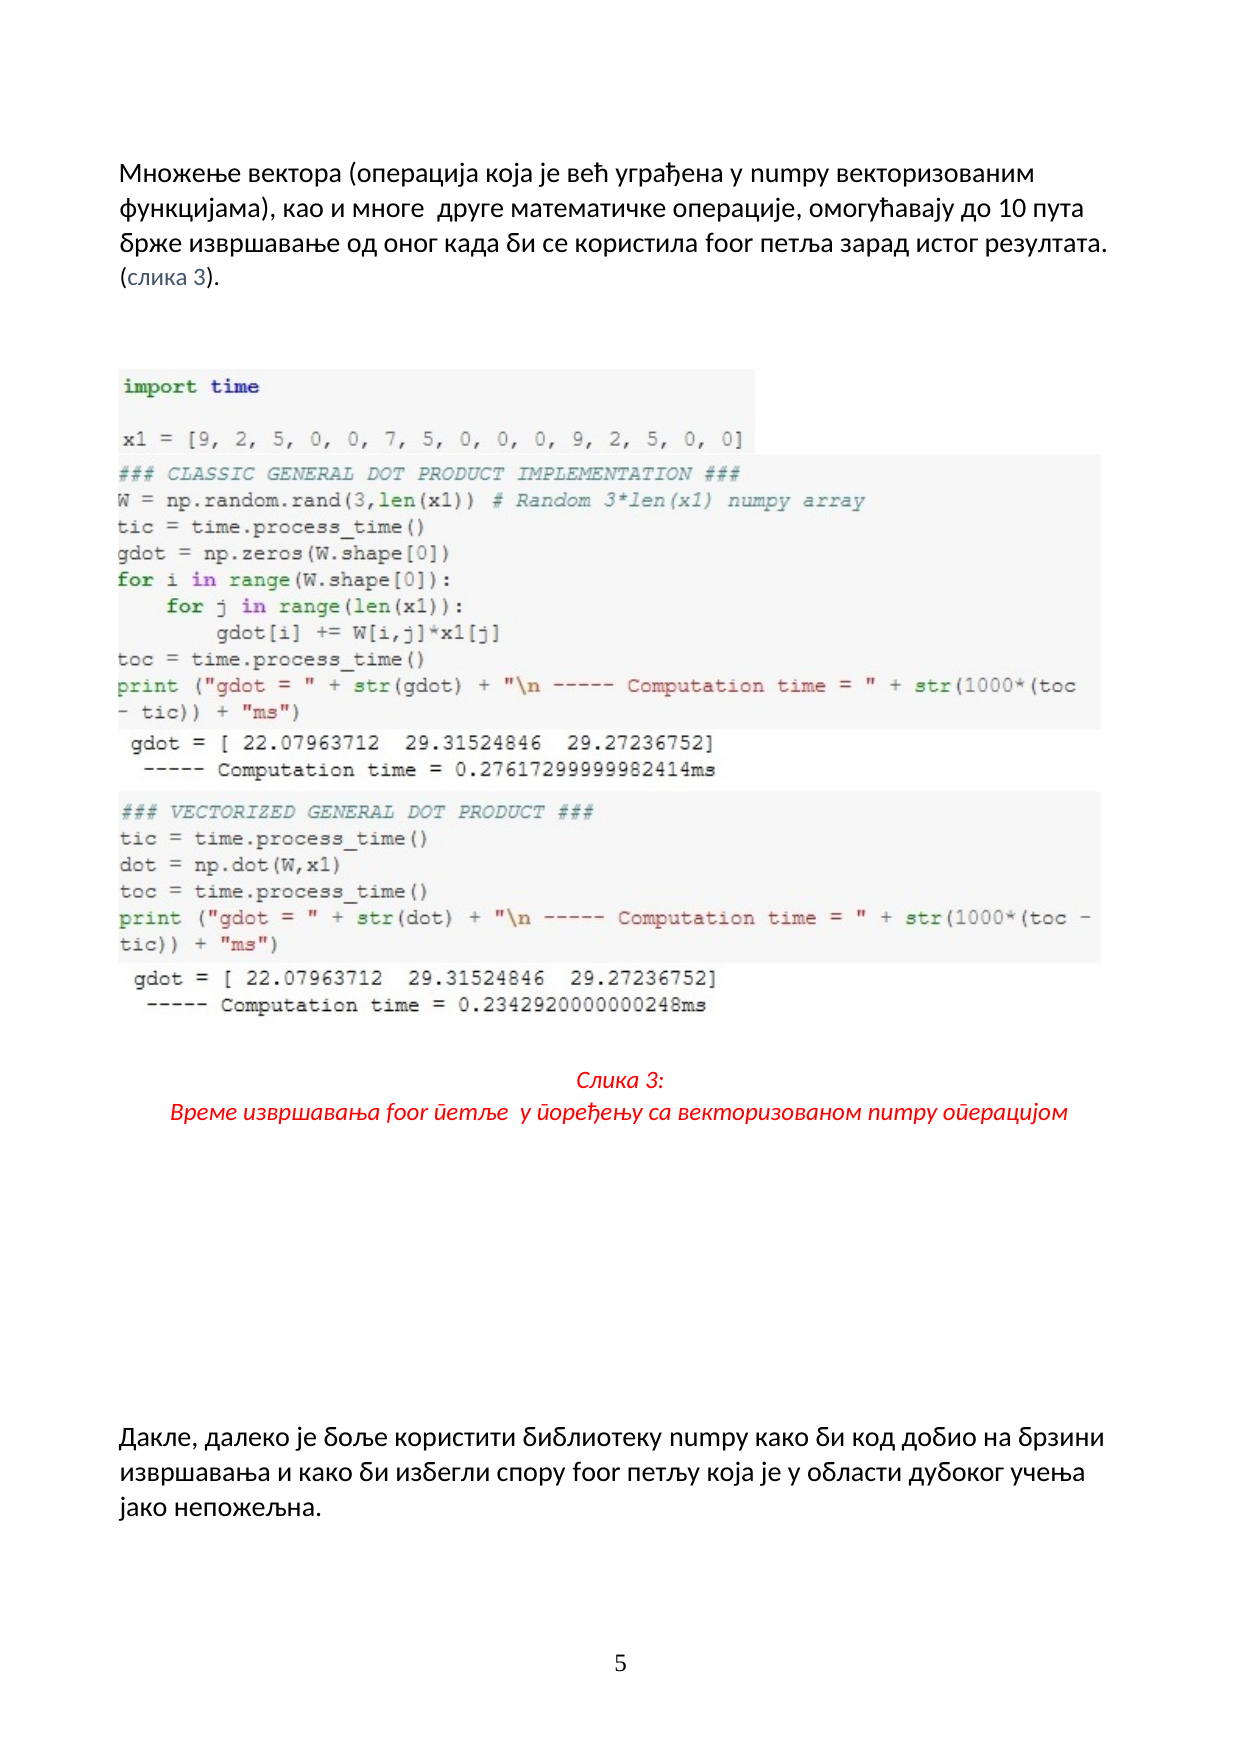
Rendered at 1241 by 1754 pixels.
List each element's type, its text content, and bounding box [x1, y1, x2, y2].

picture [118, 368, 1123, 1024]
text Дакле, далеко је боље користити библиотеку numpy како би код добио на брзини извршавања и како би избегли спору foor петљу која је у области дубоког учења јако непожељна. [118, 1419, 1122, 1524]
text Време извршавања foor петље у поређењу са векторизованом numpy операцијом [118, 1097, 1122, 1127]
text Множење вектора (операција која је већ уграђена у numpy векторизованим функцијама), као и многе друге математичке операције, омогућавају до 10 пута брже извршавање од оног када би се користила foor петља зарад истог резултата. (слика 3). [118, 155, 1122, 291]
text Слика 3: [118, 1064, 1122, 1094]
